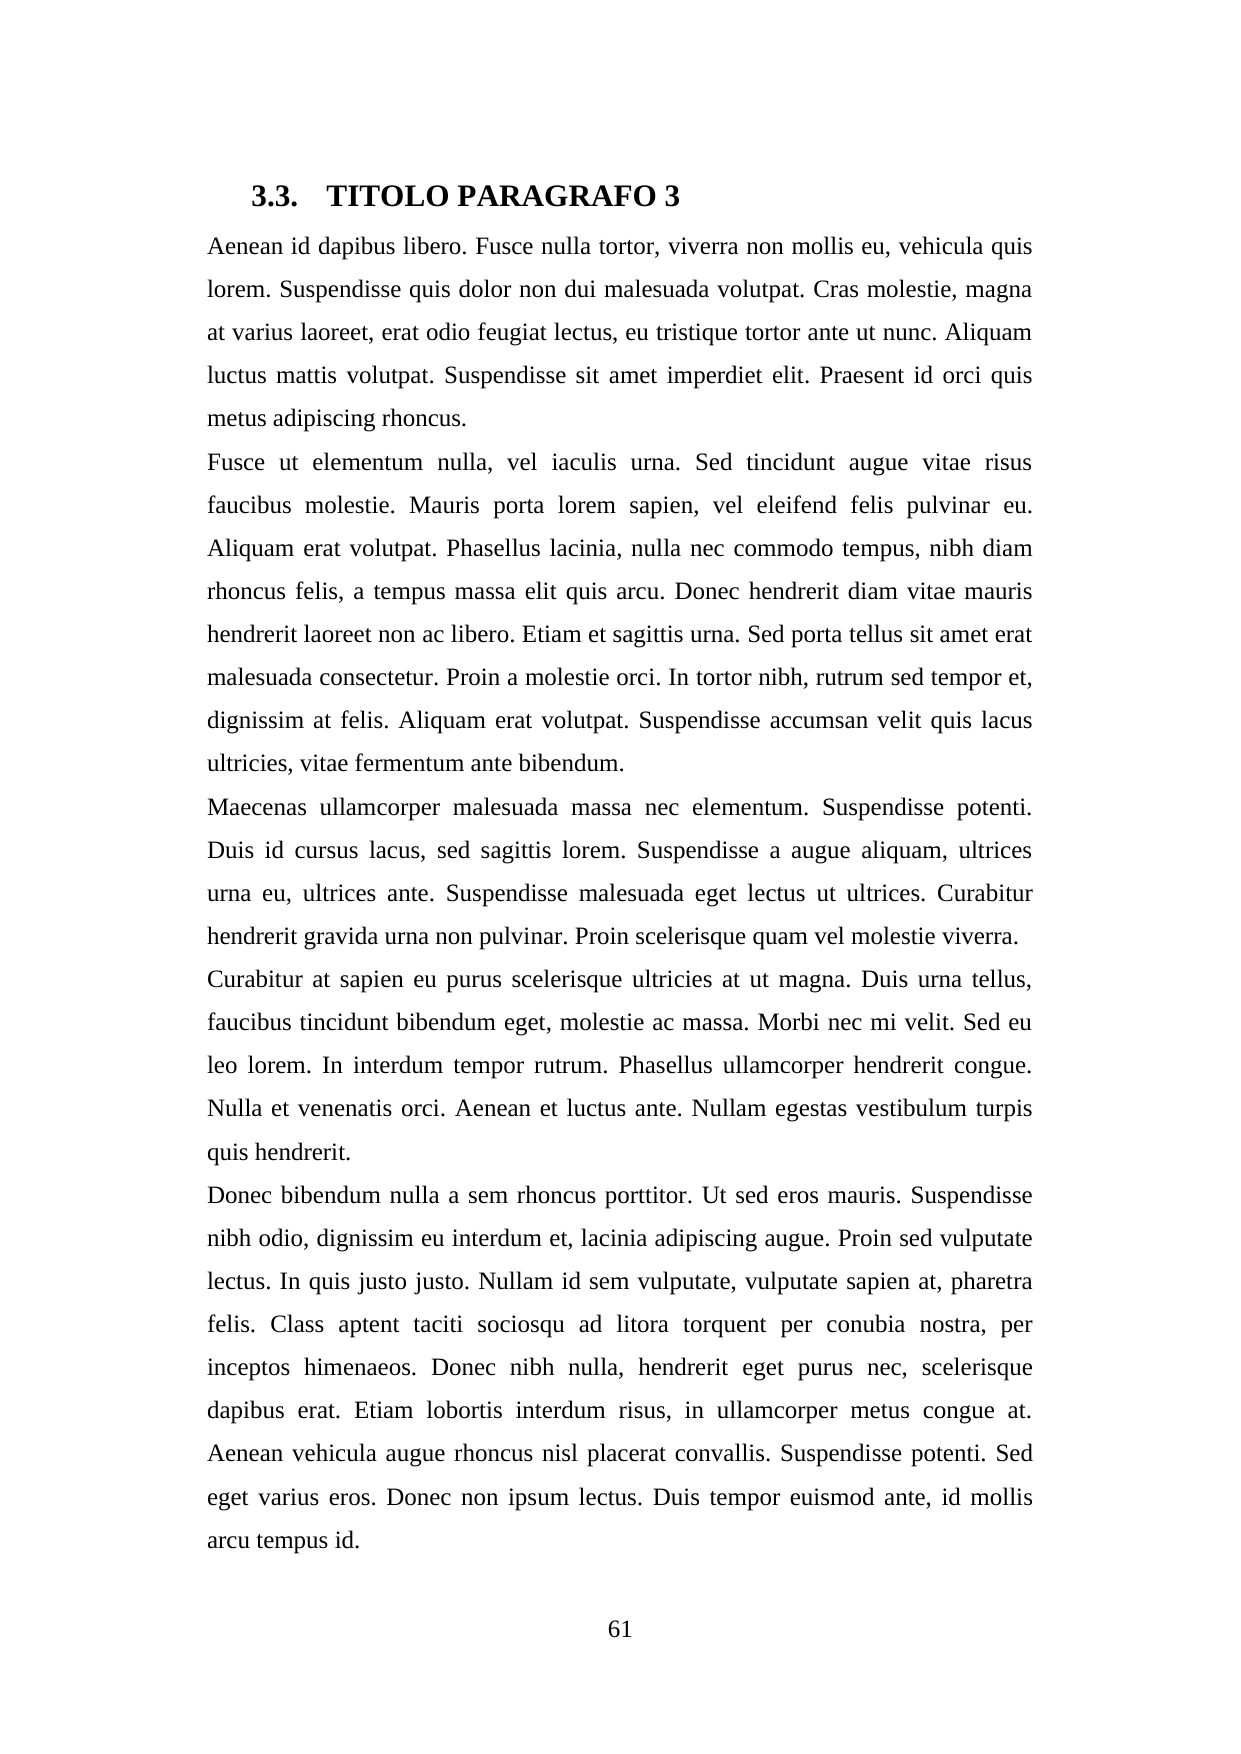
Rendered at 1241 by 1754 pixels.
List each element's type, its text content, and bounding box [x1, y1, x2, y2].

text Aenean id dapibus libero. Fusce nulla tortor, viverra non mollis eu, vehicula quis lorem. Suspendisse quis dolor non dui malesuada volutpat. Cras molestie, magna at varius laoreet, erat odio feugiat lectus, eu tristique tortor ante ut nunc. Aliquam luctus mattis volutpat. Suspendisse sit amet imperdiet elit. Praesent id orci quis metus adipiscing rhoncus. [207, 231, 1033, 432]
subtitle TITOLO PARAGRAFO 3 [251, 177, 1033, 213]
text Fusce ut elementum nulla, vel iaculis urna. Sed tincidunt augue vitae risus faucibus molestie. Mauris porta lorem sapien, vel eleifend felis pulvinar eu. Aliquam erat volutpat. Phasellus lacinia, nulla nec commodo tempus, nibh diam rhoncus felis, a tempus massa elit quis arcu. Donec hendrerit diam vitae mauris hendrerit laoreet non ac libero. Etiam et sagittis urna. Sed porta tellus sit amet erat malesuada consectetur. Proin a molestie orci. In tortor nibh, rutrum sed tempor et, dignissim at felis. Aliquam erat volutpat. Suspendisse accumsan velit quis lacus ultricies, vitae fermentum ante bibendum. [207, 447, 1033, 777]
text Curabitur at sapien eu purus scelerisque ultricies at ut magna. Duis urna tellus, faucibus tincidunt bibendum eget, molestie ac massa. Morbi nec mi velit. Sed eu leo lorem. In interdum tempor rutrum. Phasellus ullamcorper hendrerit congue. Nulla et venenatis orci. Aenean et luctus ante. Nullam egestas vestibulum turpis quis hendrerit. [207, 964, 1033, 1165]
text Donec bibendum nulla a sem rhoncus porttitor. Ut sed eros mauris. Suspendisse nibh odio, dignissim eu interdum et, lacinia adipiscing augue. Proin sed vulputate lectus. In quis justo justo. Nullam id sem vulputate, vulputate sapien at, pharetra felis. Class aptent taciti sociosqu ad litora torquent per conubia nostra, per inceptos himenaeos. Donec nibh nulla, hendrerit eget purus nec, scelerisque dapibus erat. Etiam lobortis interdum risus, in ullamcorper metus congue at. Aenean vehicula augue rhoncus nisl placerat convallis. Suspendisse potenti. Sed eget varius eros. Donec non ipsum lectus. Duis tempor euismod ante, id mollis arcu tempus id. [207, 1180, 1033, 1553]
text Maecenas ullamcorper malesuada massa nec elementum. Suspendisse potenti. Duis id cursus lacus, sed sagittis lorem. Suspendisse a augue aliquam, ultrices urna eu, ultrices ante. Suspendisse malesuada eget lectus ut ultrices. Curabitur hendrerit gravida urna non pulvinar. Proin scelerisque quam vel molestie viverra. [207, 792, 1033, 950]
